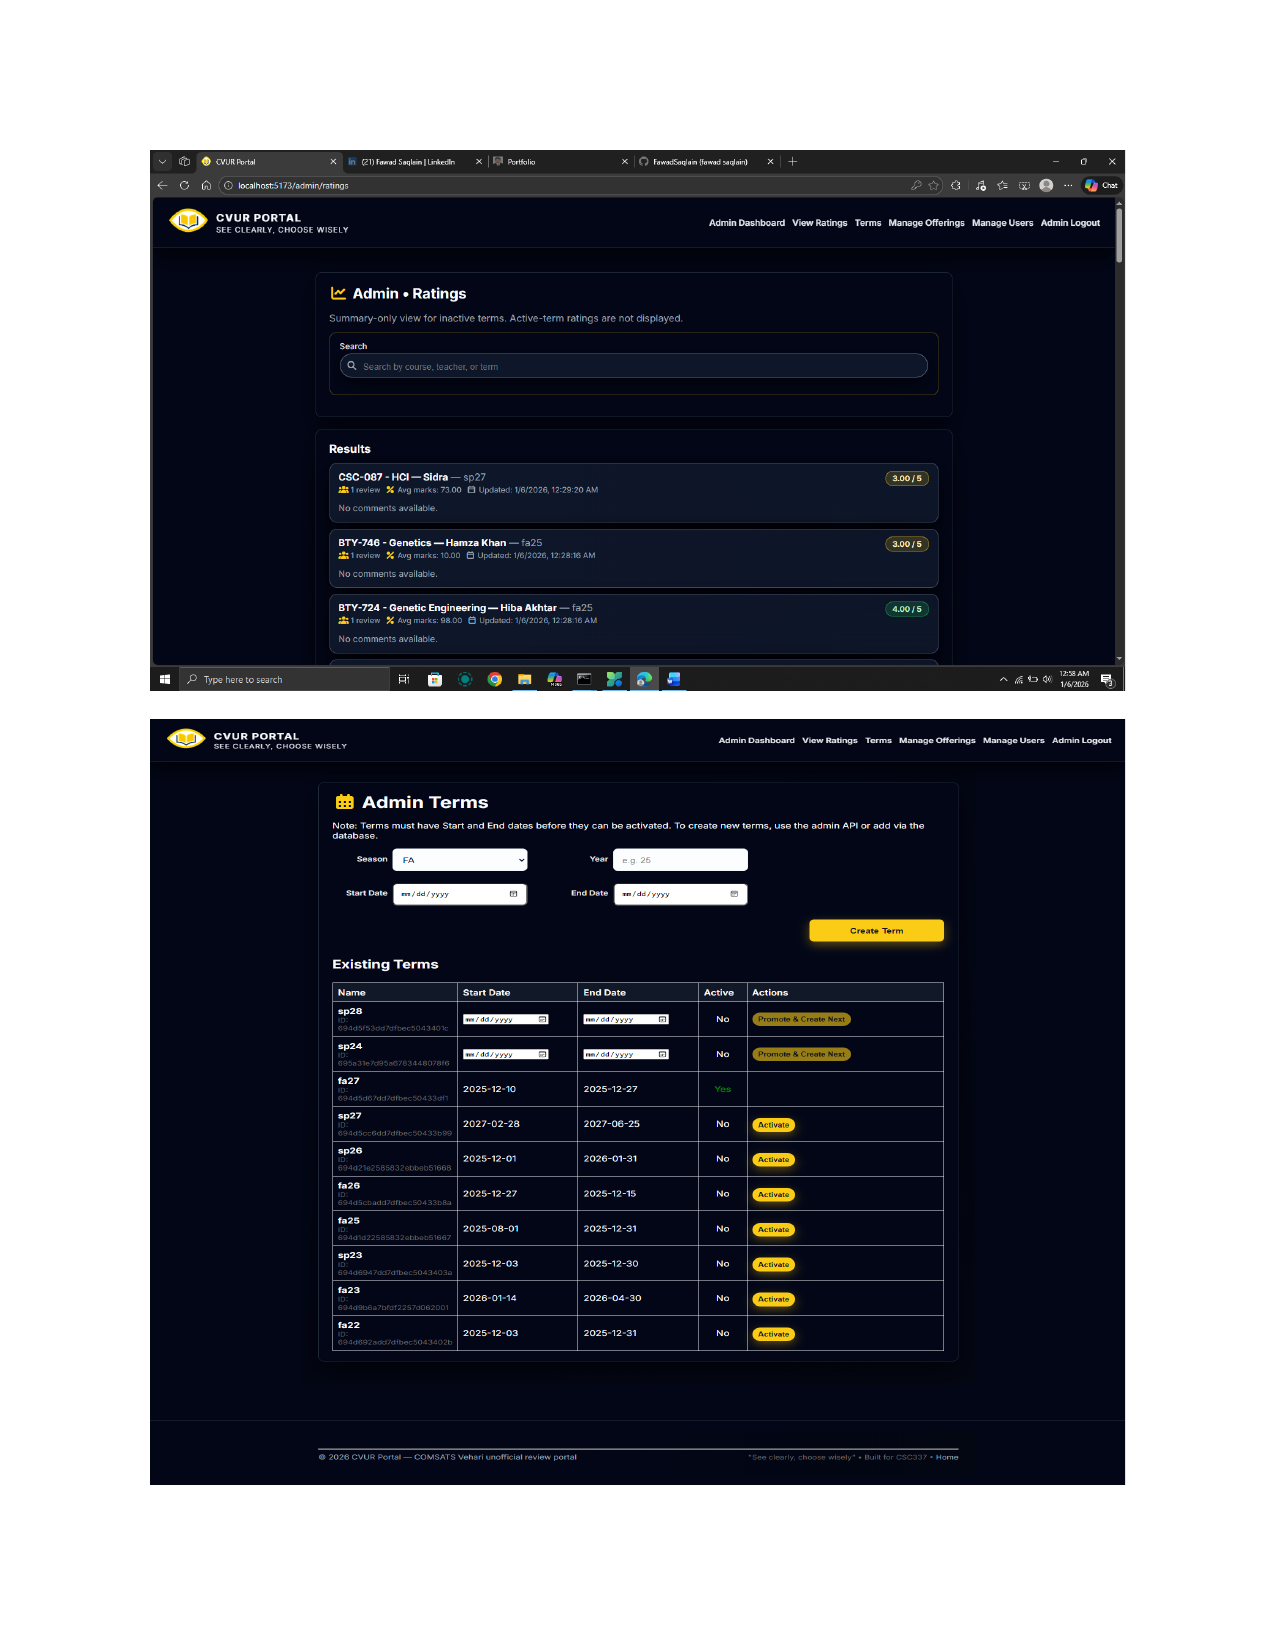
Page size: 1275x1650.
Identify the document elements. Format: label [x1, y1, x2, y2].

picture [150, 150, 1125, 691]
picture [150, 719, 1125, 1485]
